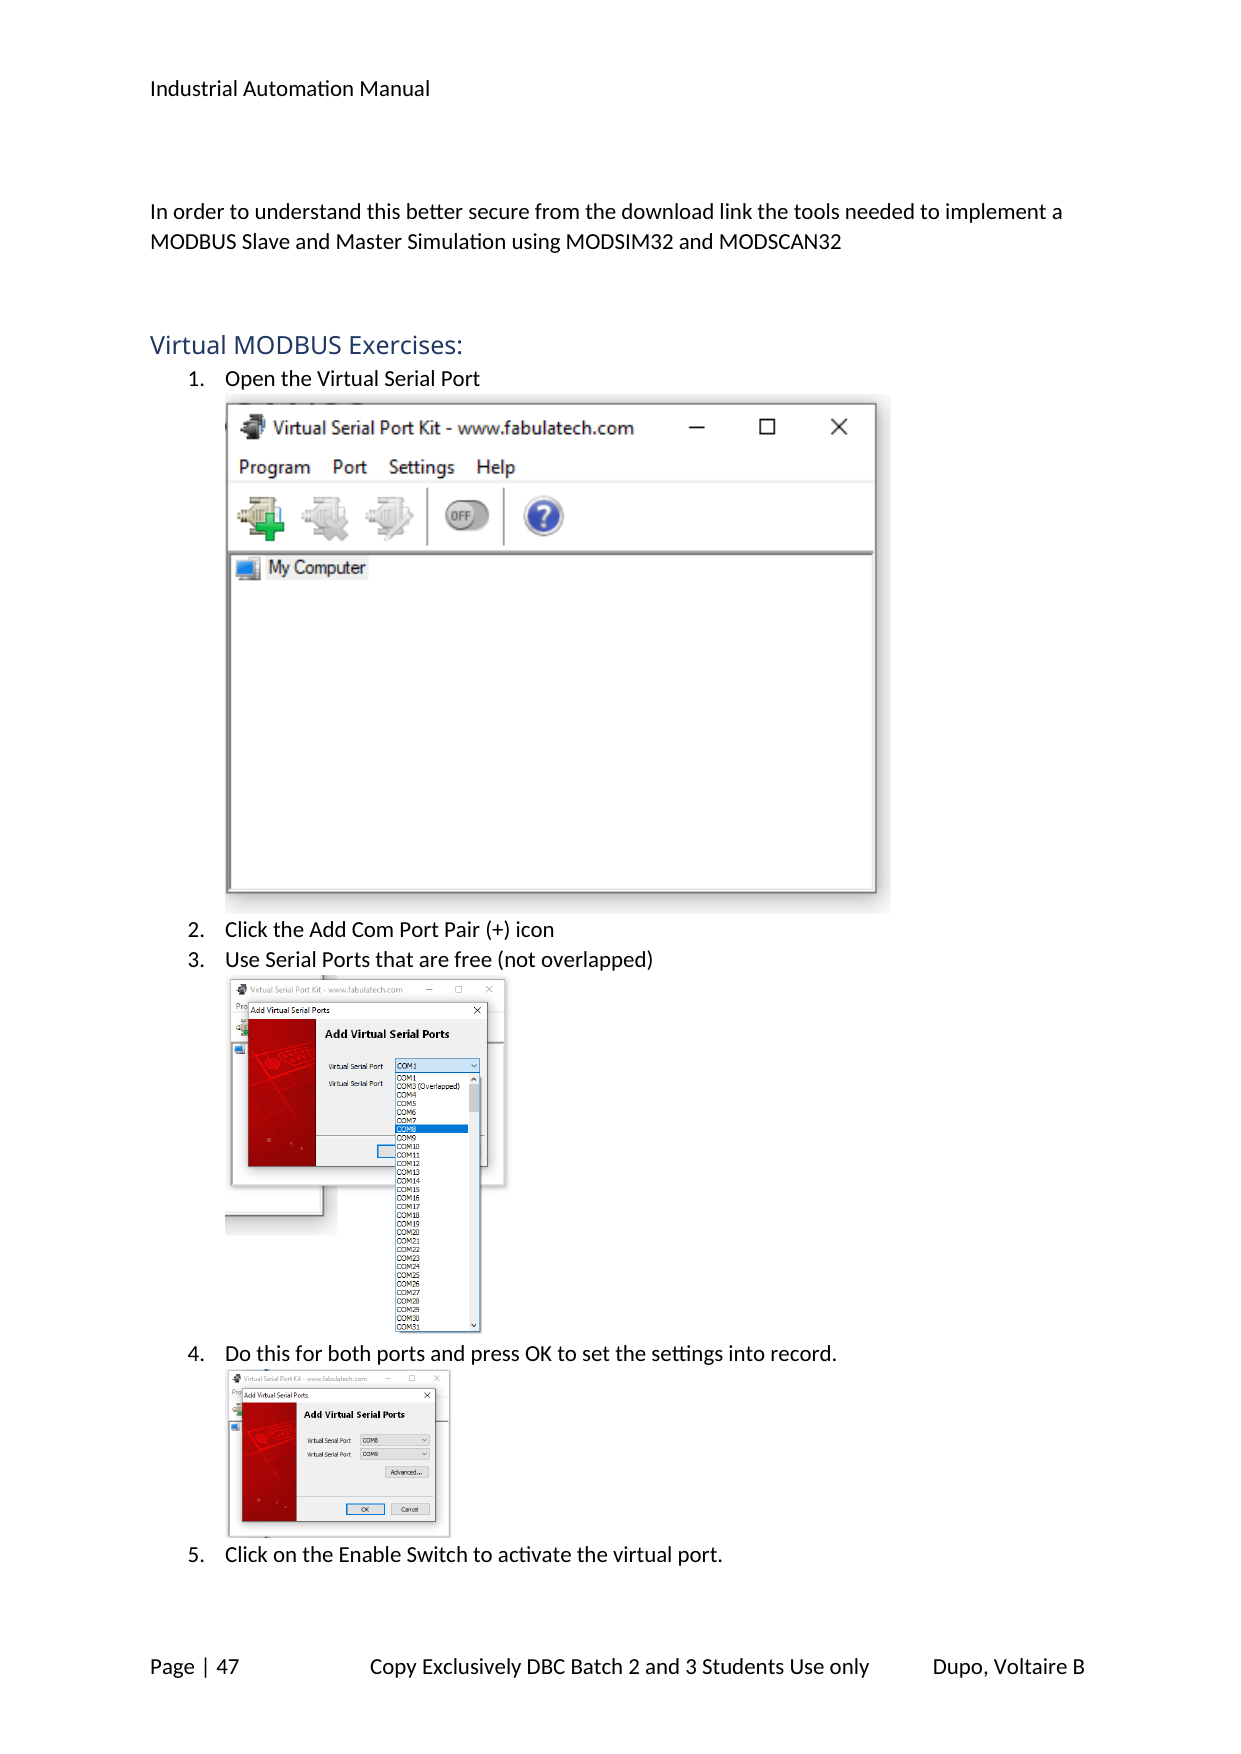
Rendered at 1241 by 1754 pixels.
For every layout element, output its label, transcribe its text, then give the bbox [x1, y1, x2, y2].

list Do this for both ports and press OK to set the settings into record. [187, 1339, 1090, 1367]
subtitle Virtual MODBUS Exercises: [150, 327, 1090, 361]
list Click on the Enable Switch to activate the virtual port. [187, 1540, 1090, 1568]
picture [225, 975, 512, 1337]
picture [225, 394, 891, 914]
list Use Serial Ports that are free (not overlapped) [187, 946, 1090, 973]
list Open the Virtual Serial Port [187, 364, 1090, 392]
picture [225, 1369, 452, 1538]
list Click the Add Com Port Pair (+) icon [187, 915, 1090, 943]
text In order to understand this better secure from the download link the tools needed to implement a MODBUS Slave and Master Simulation using MODSIM32 and MODSCAN32 [150, 197, 1090, 255]
